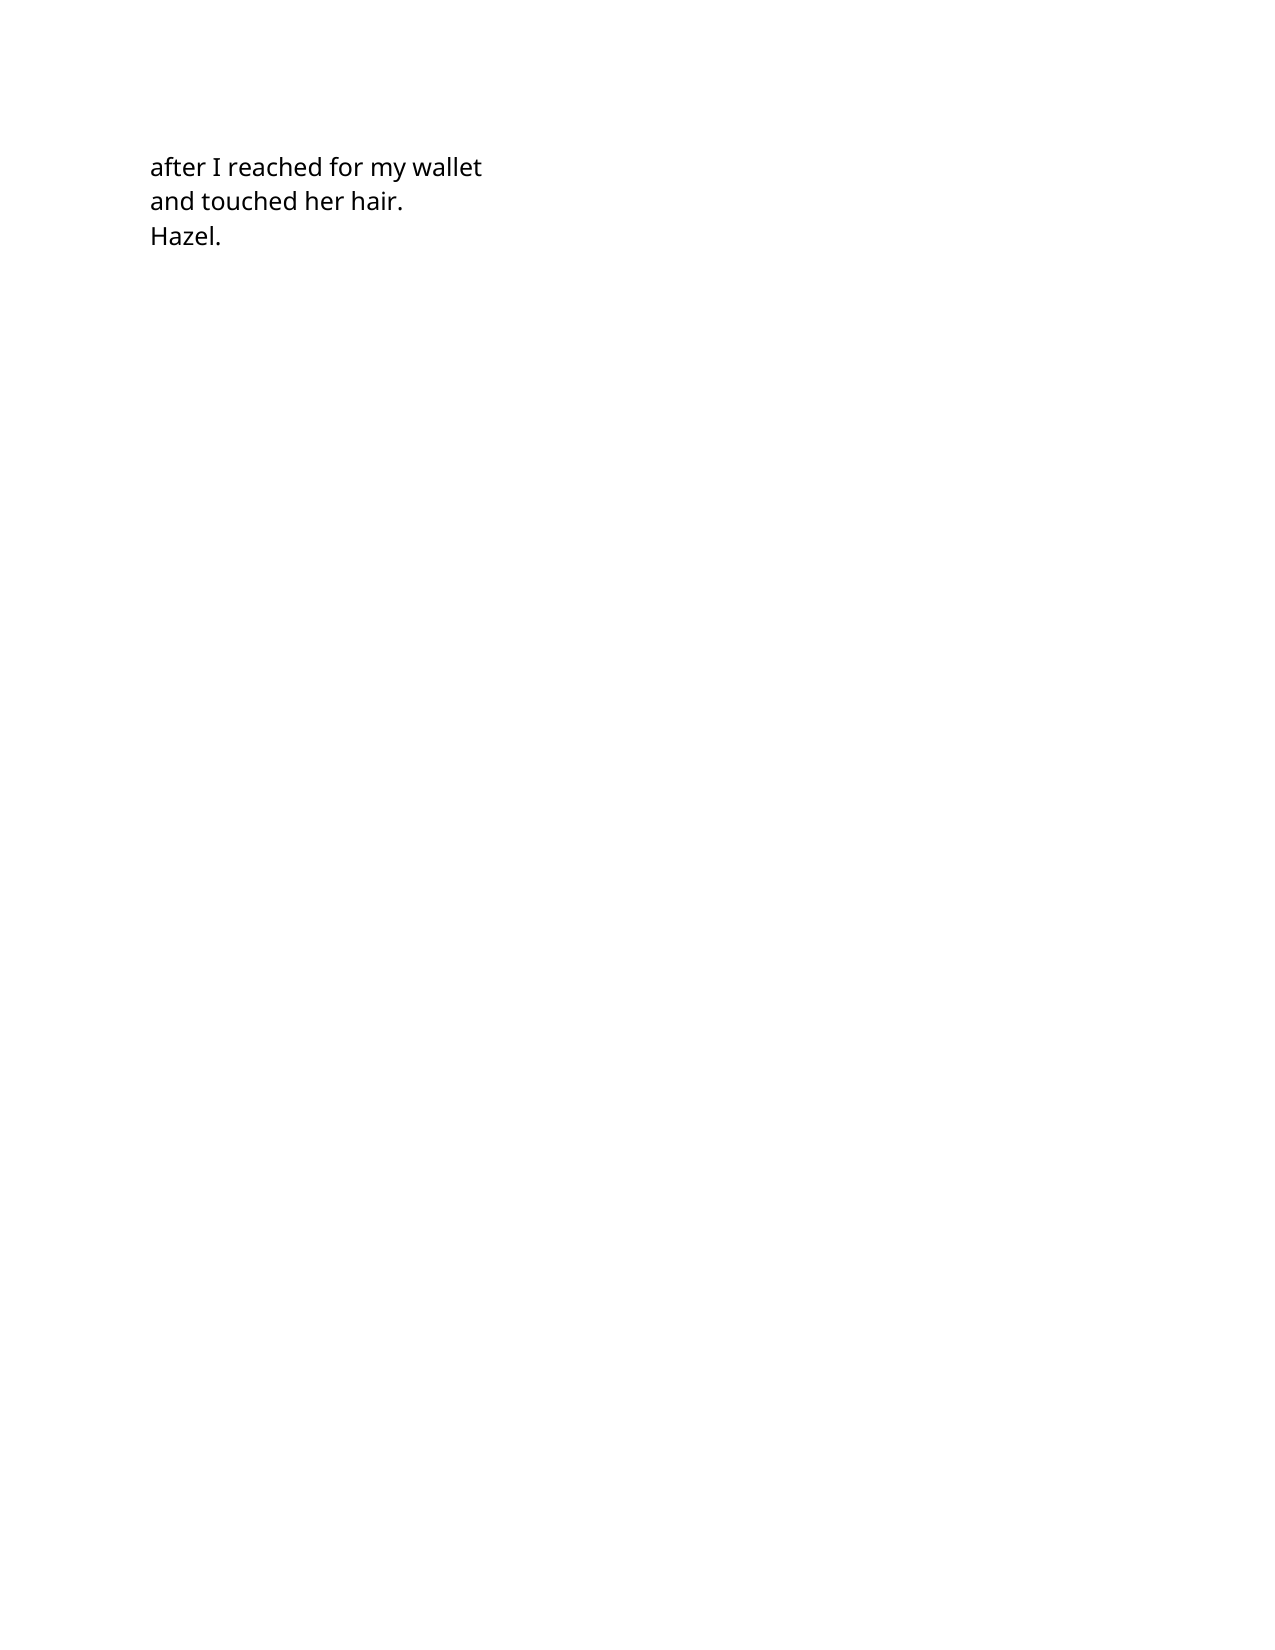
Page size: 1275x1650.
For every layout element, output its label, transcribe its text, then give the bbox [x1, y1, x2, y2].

text Hazel. [150, 218, 1125, 252]
text after I reached for my wallet [150, 150, 1125, 184]
text and touched her hair. [150, 184, 1125, 218]
